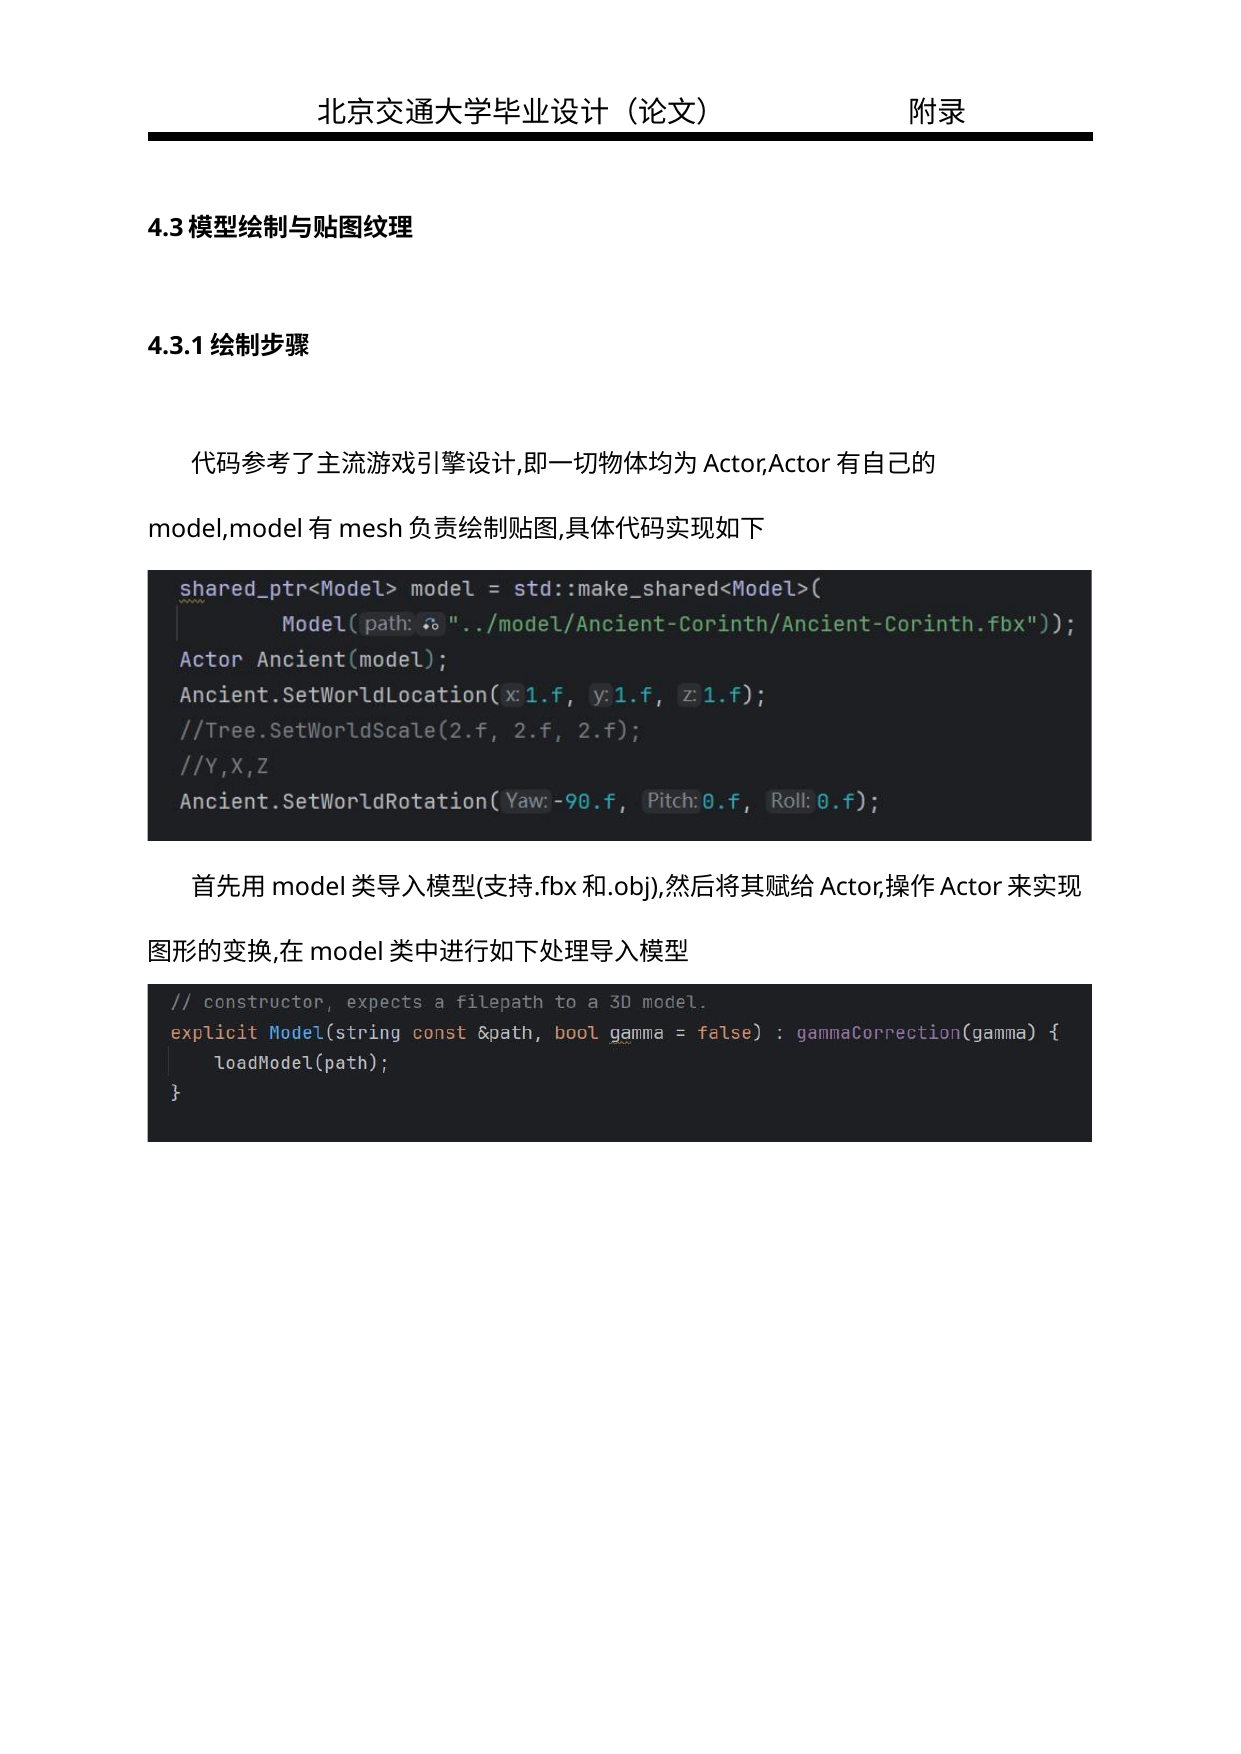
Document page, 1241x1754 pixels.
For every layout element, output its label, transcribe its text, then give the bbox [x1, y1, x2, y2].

picture [147, 984, 1092, 1142]
text 首先用model类导入模型(支持.fbx和.obj),然后将其赋给Actor,操作Actor来实现图形的变换,在model类中进行如下处理导入模型 [148, 852, 1092, 982]
subtitle 4.3模型绘制与贴图纹理 [148, 193, 1092, 258]
picture [147, 570, 1092, 841]
text 代码参考了主流游戏引擎设计,即一切物体均为Actor,Actor有自己的model,model有mesh负责绘制贴图,具体代码实现如下 [148, 429, 1092, 559]
subtitle 4.3.1绘制步骤 [148, 311, 1092, 376]
